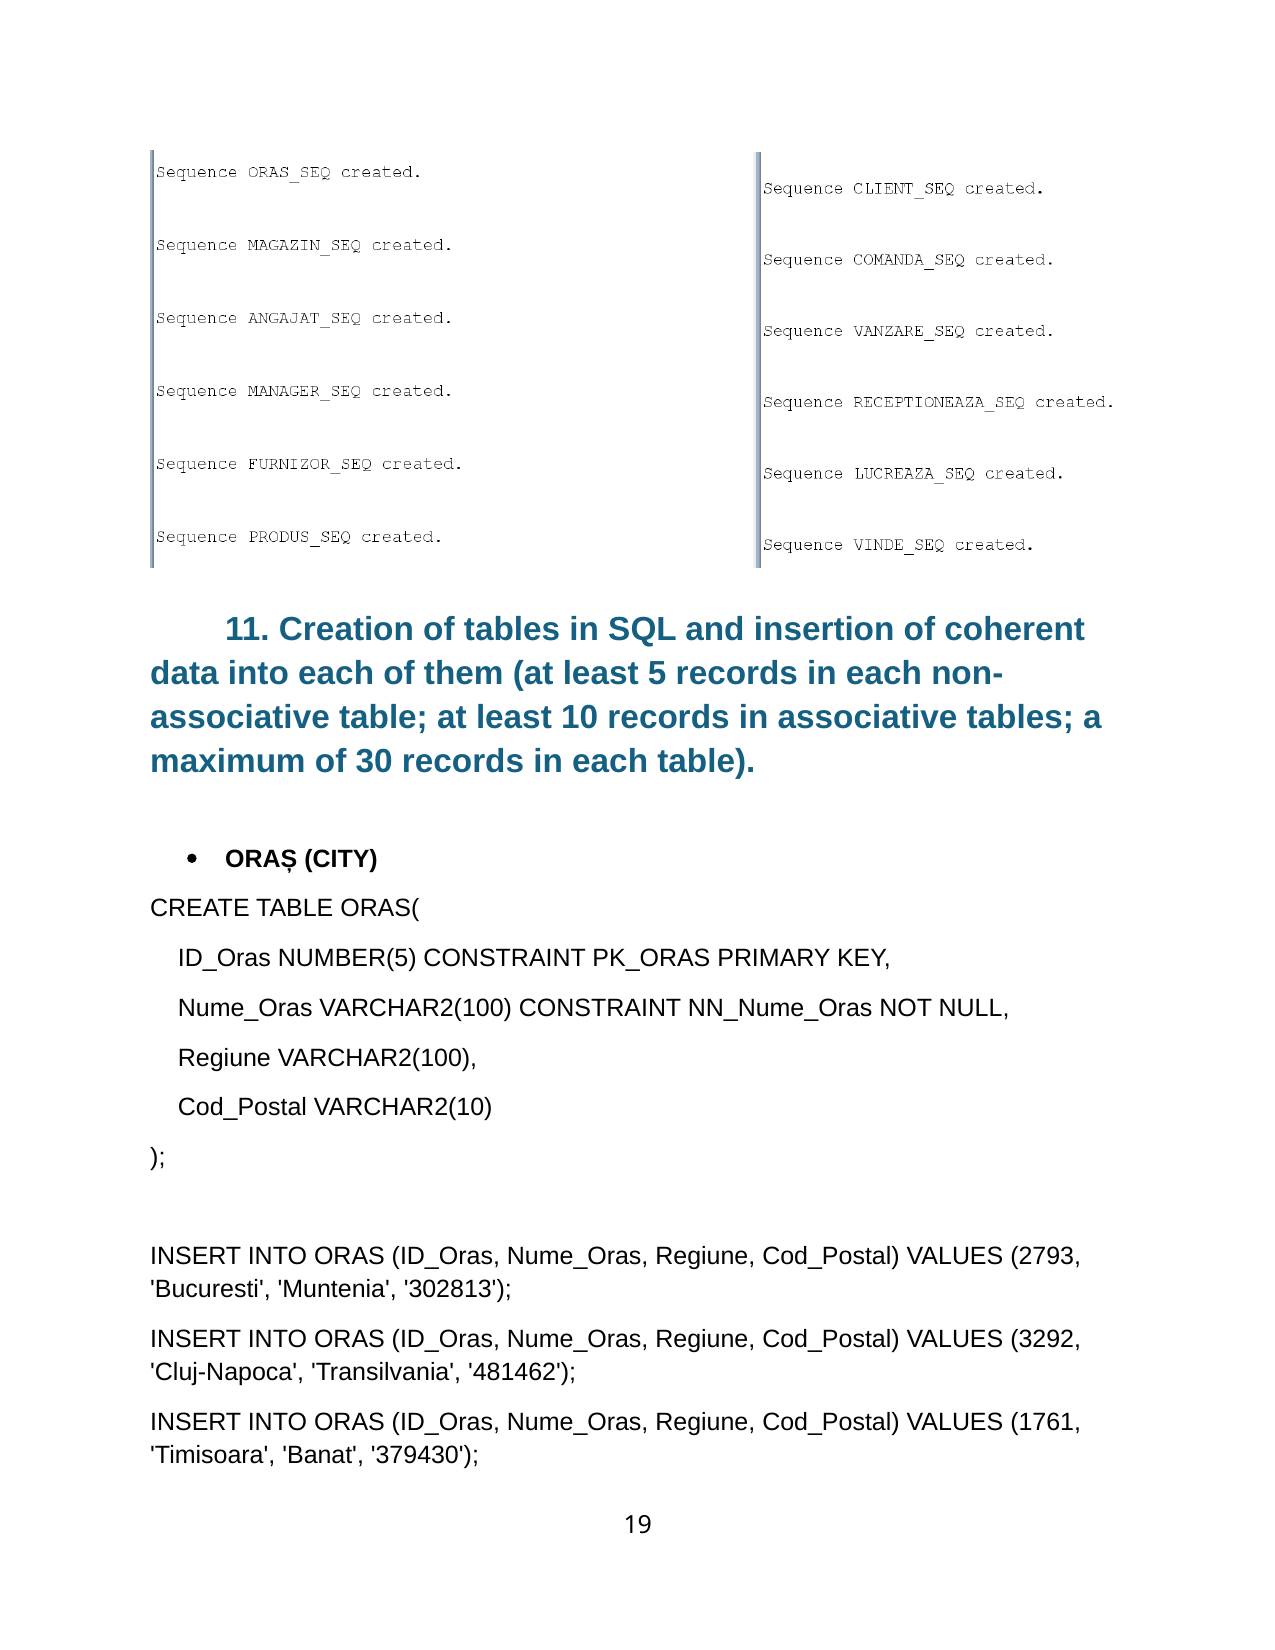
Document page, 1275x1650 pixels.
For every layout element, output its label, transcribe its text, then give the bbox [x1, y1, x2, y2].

list ORAȘ (CITY) [187, 844, 1125, 872]
text Nume_Oras VARCHAR2(100) CONSTRAINT NN_Nume_Oras NOT NULL, [150, 993, 1125, 1022]
text CREATE TABLE ORAS( [150, 893, 1125, 922]
text INSERT INTO ORAS (ID_Oras, Nume_Oras, Regiune, Cod_Postal) VALUES (2793, 'Bucuresti', 'Muntenia', '302813'); [150, 1241, 1125, 1303]
subtitle 11. Creation of tables in SQL and insertion of coherent data into each of them (at least 5 records in each non-associative table; at least 10 records in associative tables; a maximum of 30 records in each table). [150, 609, 1125, 780]
picture [150, 150, 476, 568]
text INSERT INTO ORAS (ID_Oras, Nume_Oras, Regiune, Cod_Postal) VALUES (1761, 'Timisoara', 'Banat', '379430'); [150, 1407, 1125, 1468]
text Cod_Postal VARCHAR2(10) [150, 1092, 1125, 1121]
text ); [150, 1142, 1125, 1171]
text INSERT INTO ORAS (ID_Oras, Nume_Oras, Regiune, Cod_Postal) VALUES (3292, 'Cluj-Napoca', 'Transilvania', '481462'); [150, 1324, 1125, 1386]
text ID_Oras NUMBER(5) CONSTRAINT PK_ORAS PRIMARY KEY, [150, 943, 1125, 972]
picture [753, 152, 1115, 568]
text Regiune VARCHAR2(100), [150, 1042, 1125, 1071]
